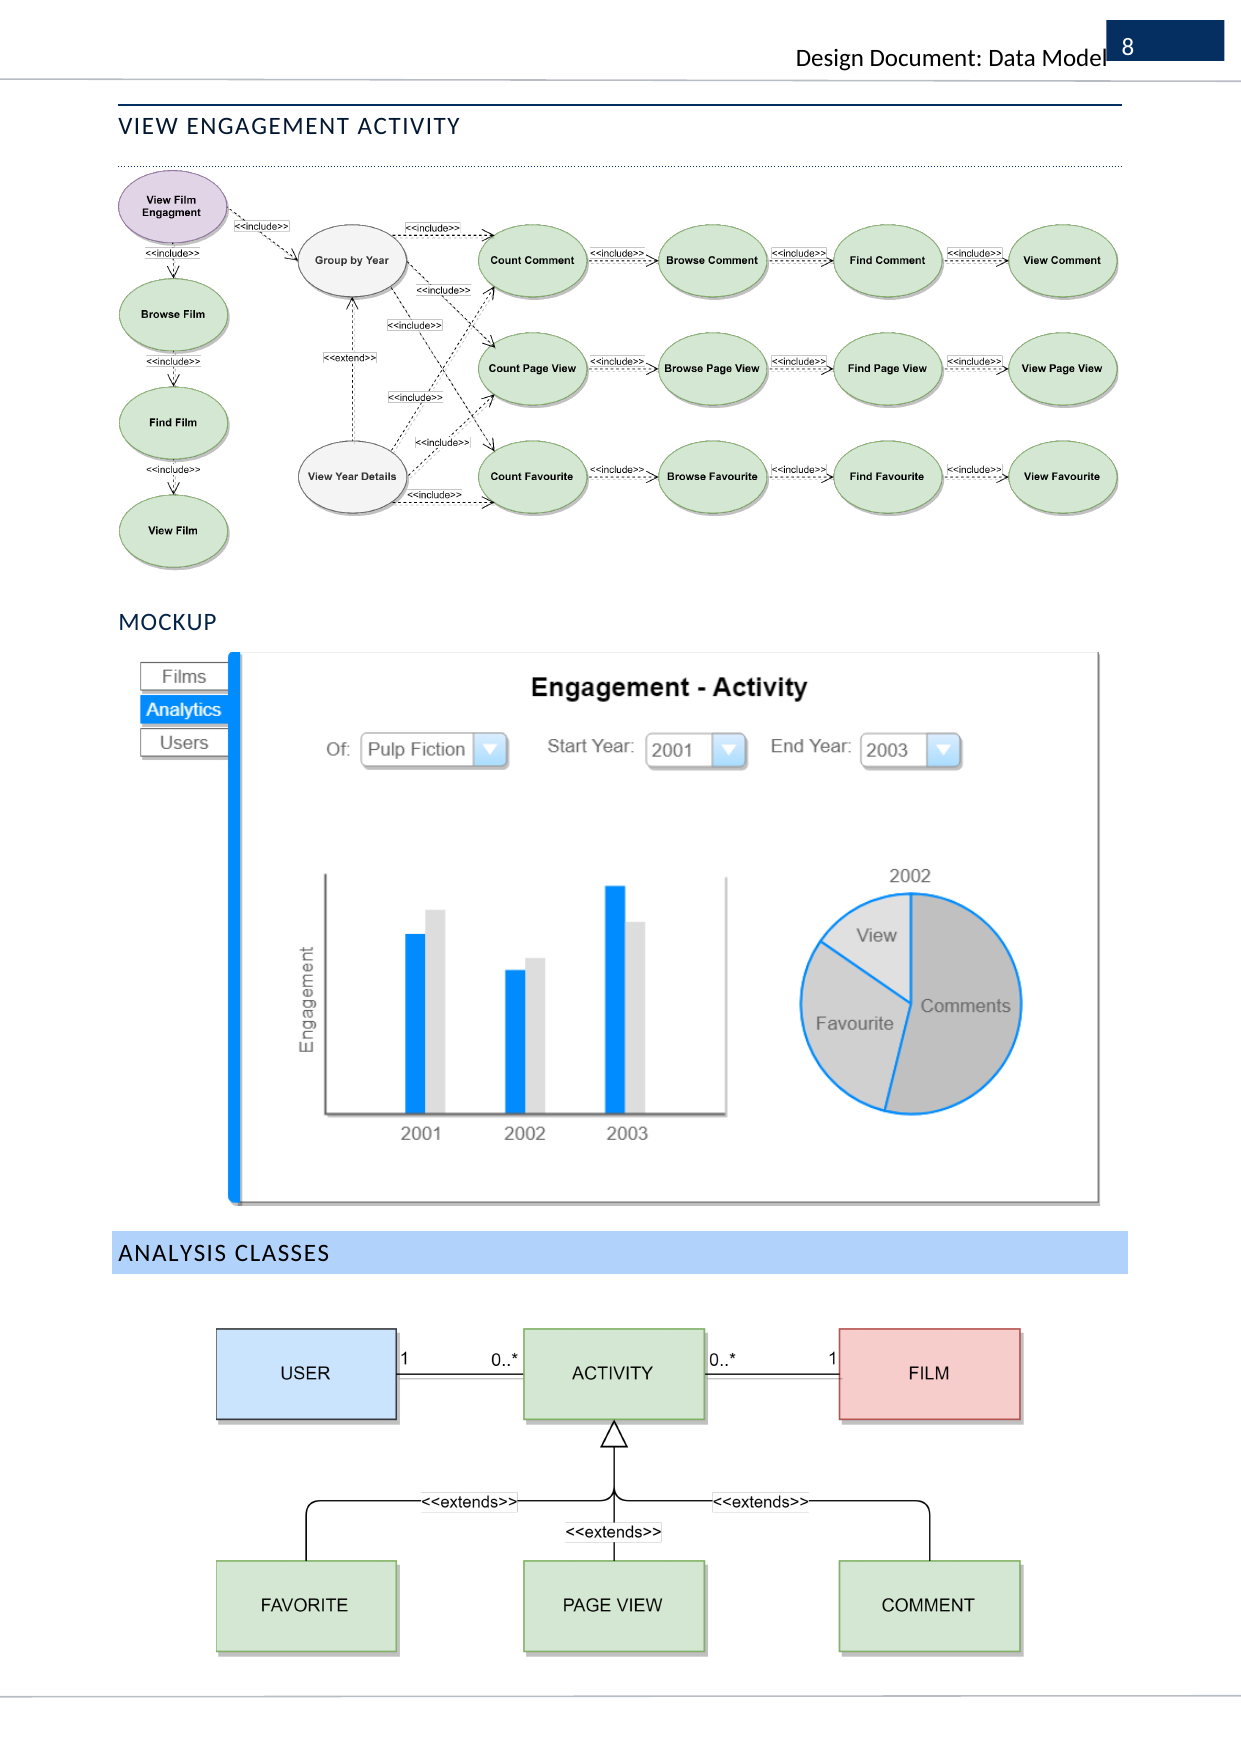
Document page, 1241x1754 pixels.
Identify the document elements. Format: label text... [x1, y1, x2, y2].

picture [118, 170, 1119, 571]
subtitle Analysis Classes [118, 1237, 1122, 1267]
picture [216, 1320, 1025, 1658]
subtitle View Engagement Activity [118, 106, 1122, 141]
picture [140, 652, 1100, 1206]
